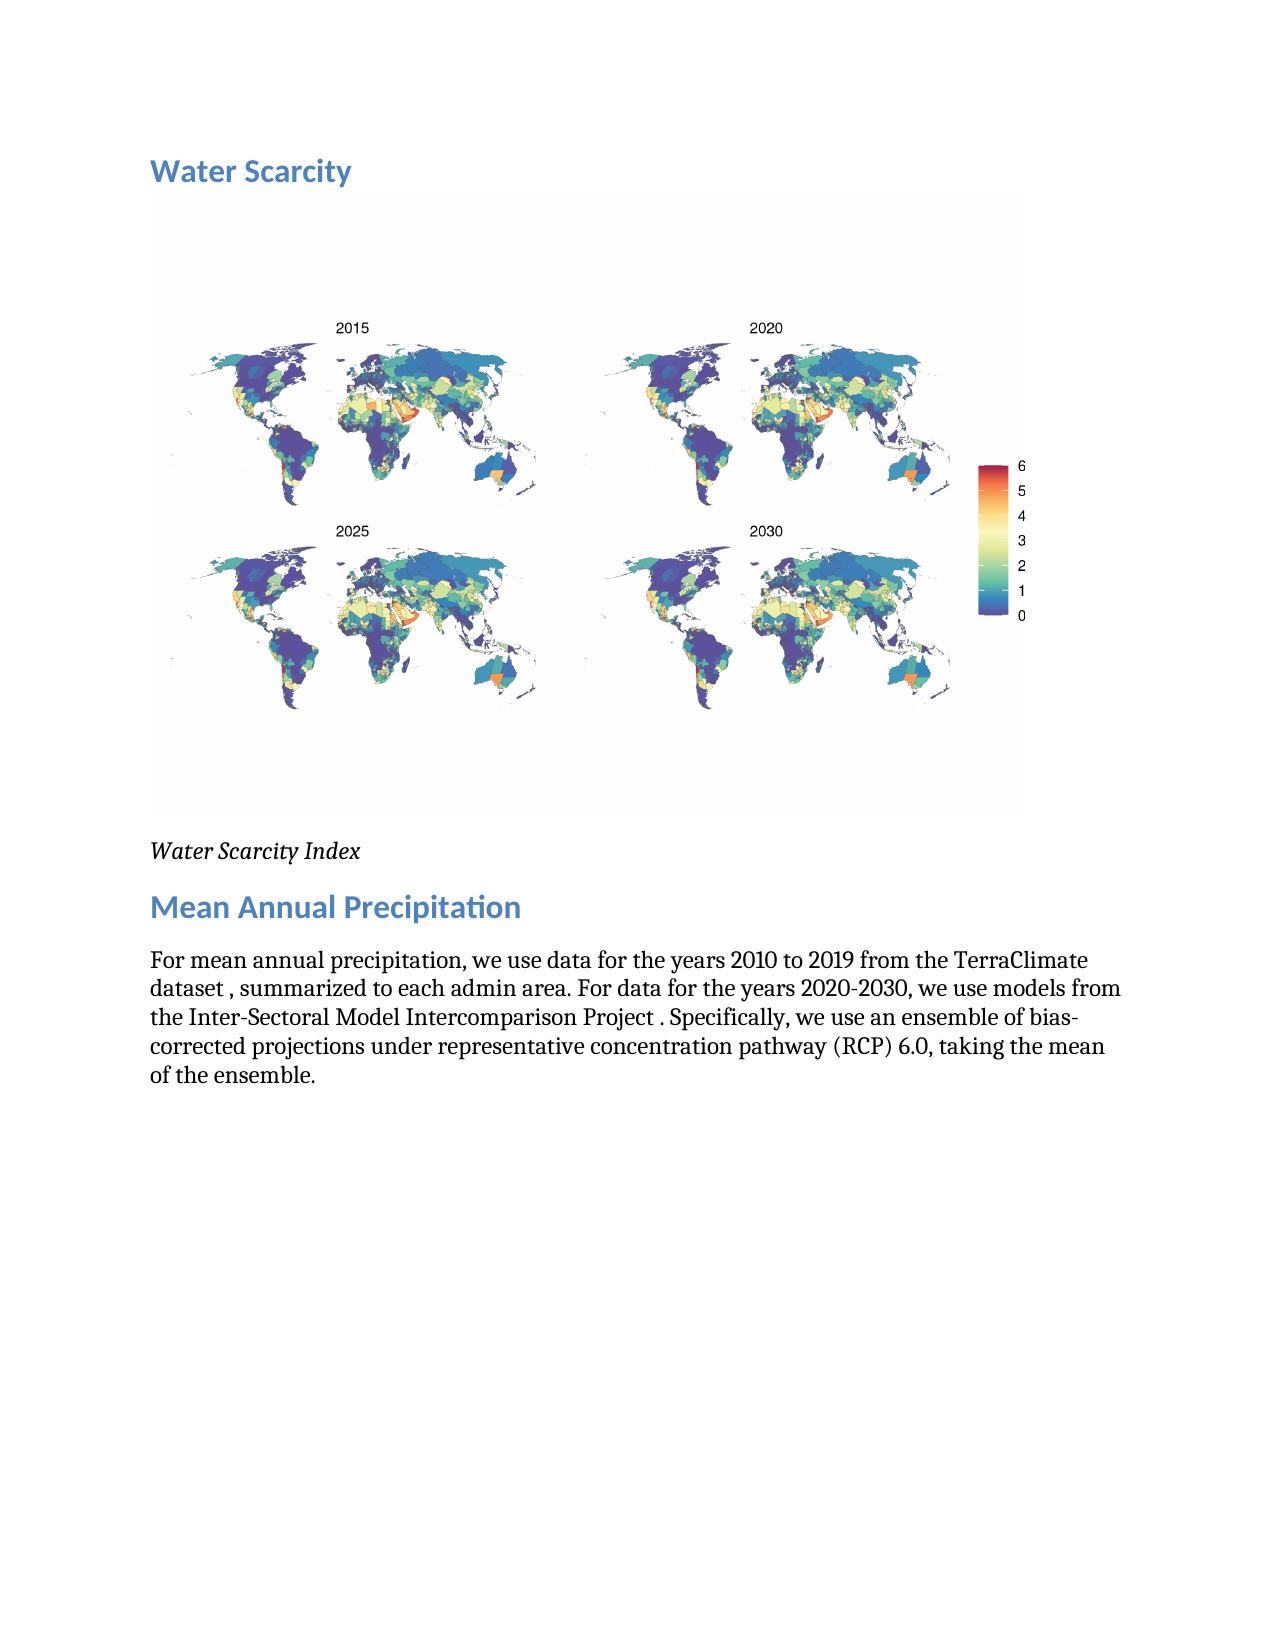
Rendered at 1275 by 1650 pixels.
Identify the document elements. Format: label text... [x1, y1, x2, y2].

subtitle Mean Annual Precipitation [150, 886, 1125, 927]
subtitle Water Scarcity [150, 150, 1125, 191]
picture [150, 190, 1025, 816]
text For mean annual precipitation, we use data for the years 2010 to 2019 from the TerraClimate dataset , summarized to each admin area. For data for the years 2020-2030, we use models from the Inter-Sectoral Model Intercomparison Project . Specifically, we use an ensemble of bias-corrected projections under representative concentration pathway (RCP) 6.0, taking the mean of the ensemble. [150, 946, 1125, 1089]
text Water Scarcity Index [150, 837, 1125, 865]
